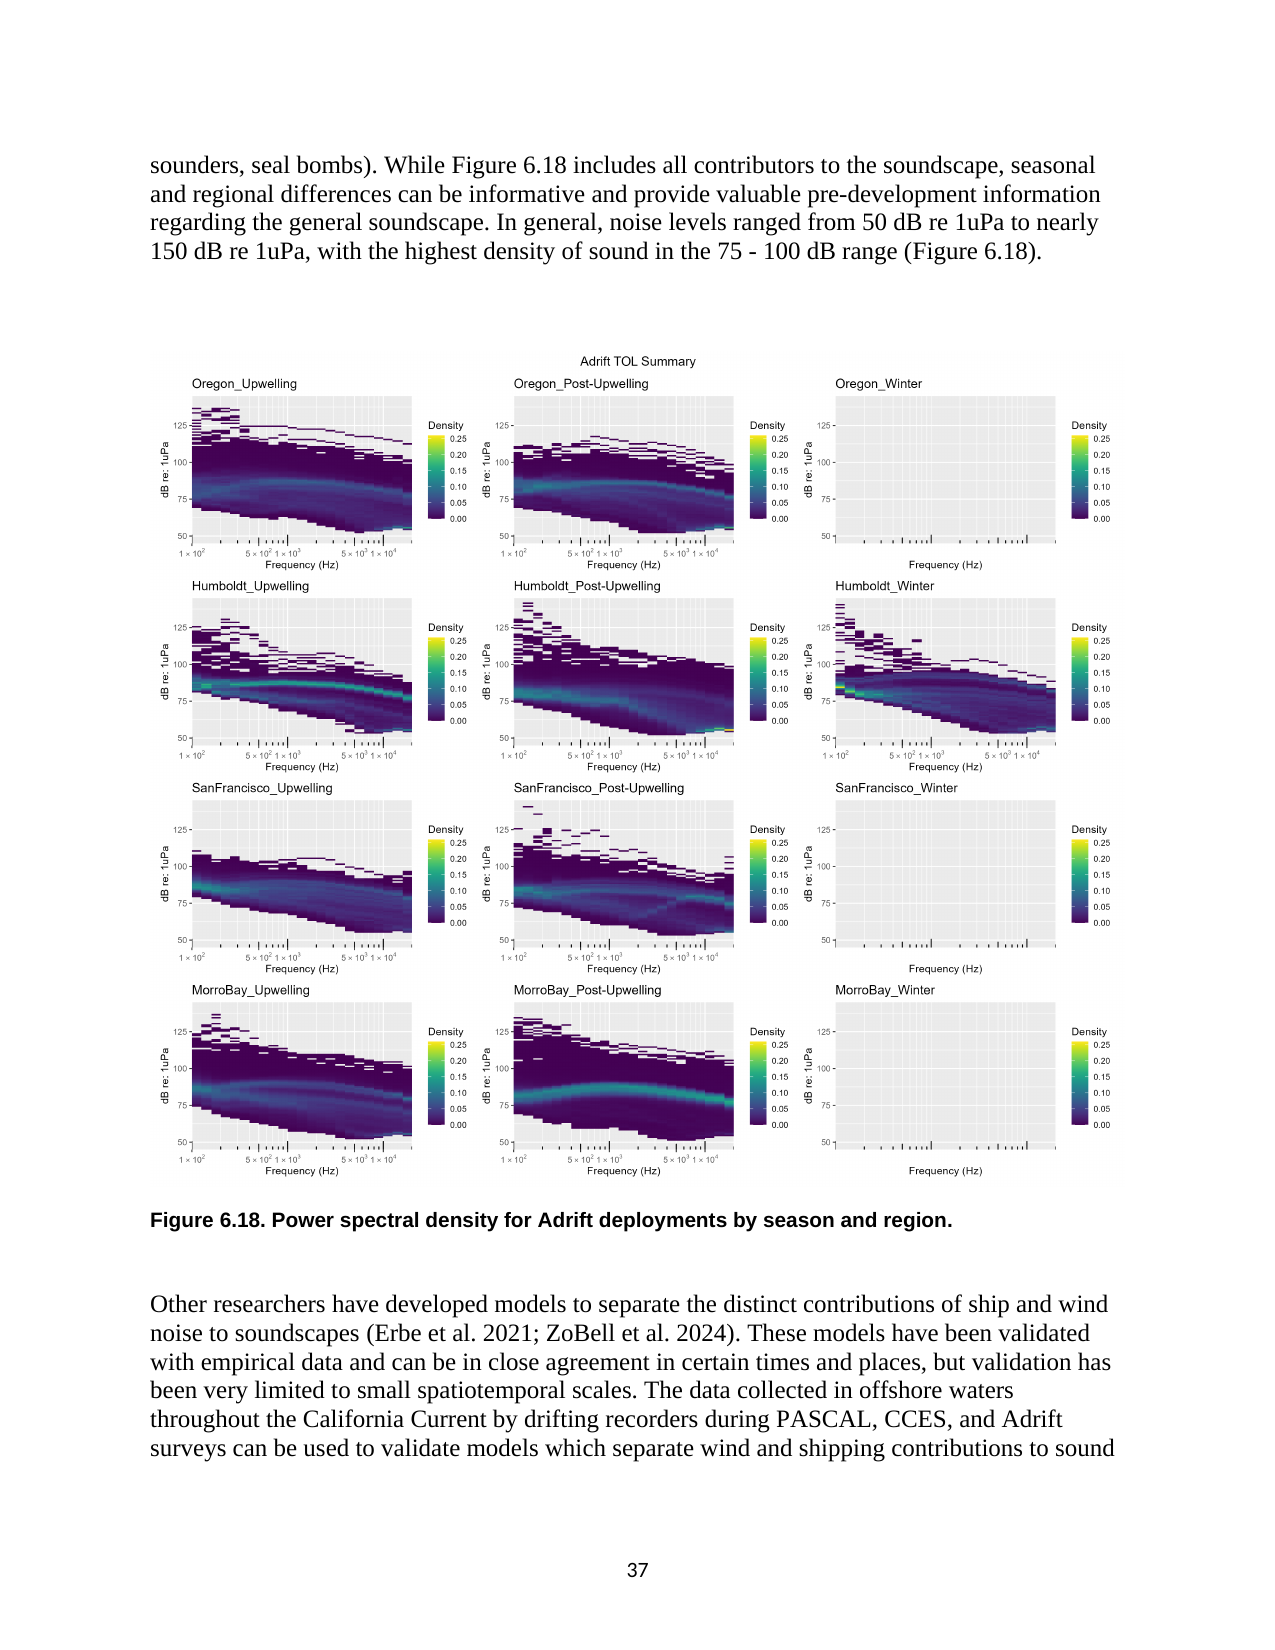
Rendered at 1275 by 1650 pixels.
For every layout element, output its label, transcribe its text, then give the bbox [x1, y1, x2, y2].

picture [150, 351, 1125, 1187]
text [150, 150, 1125, 265]
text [150, 1289, 1125, 1462]
